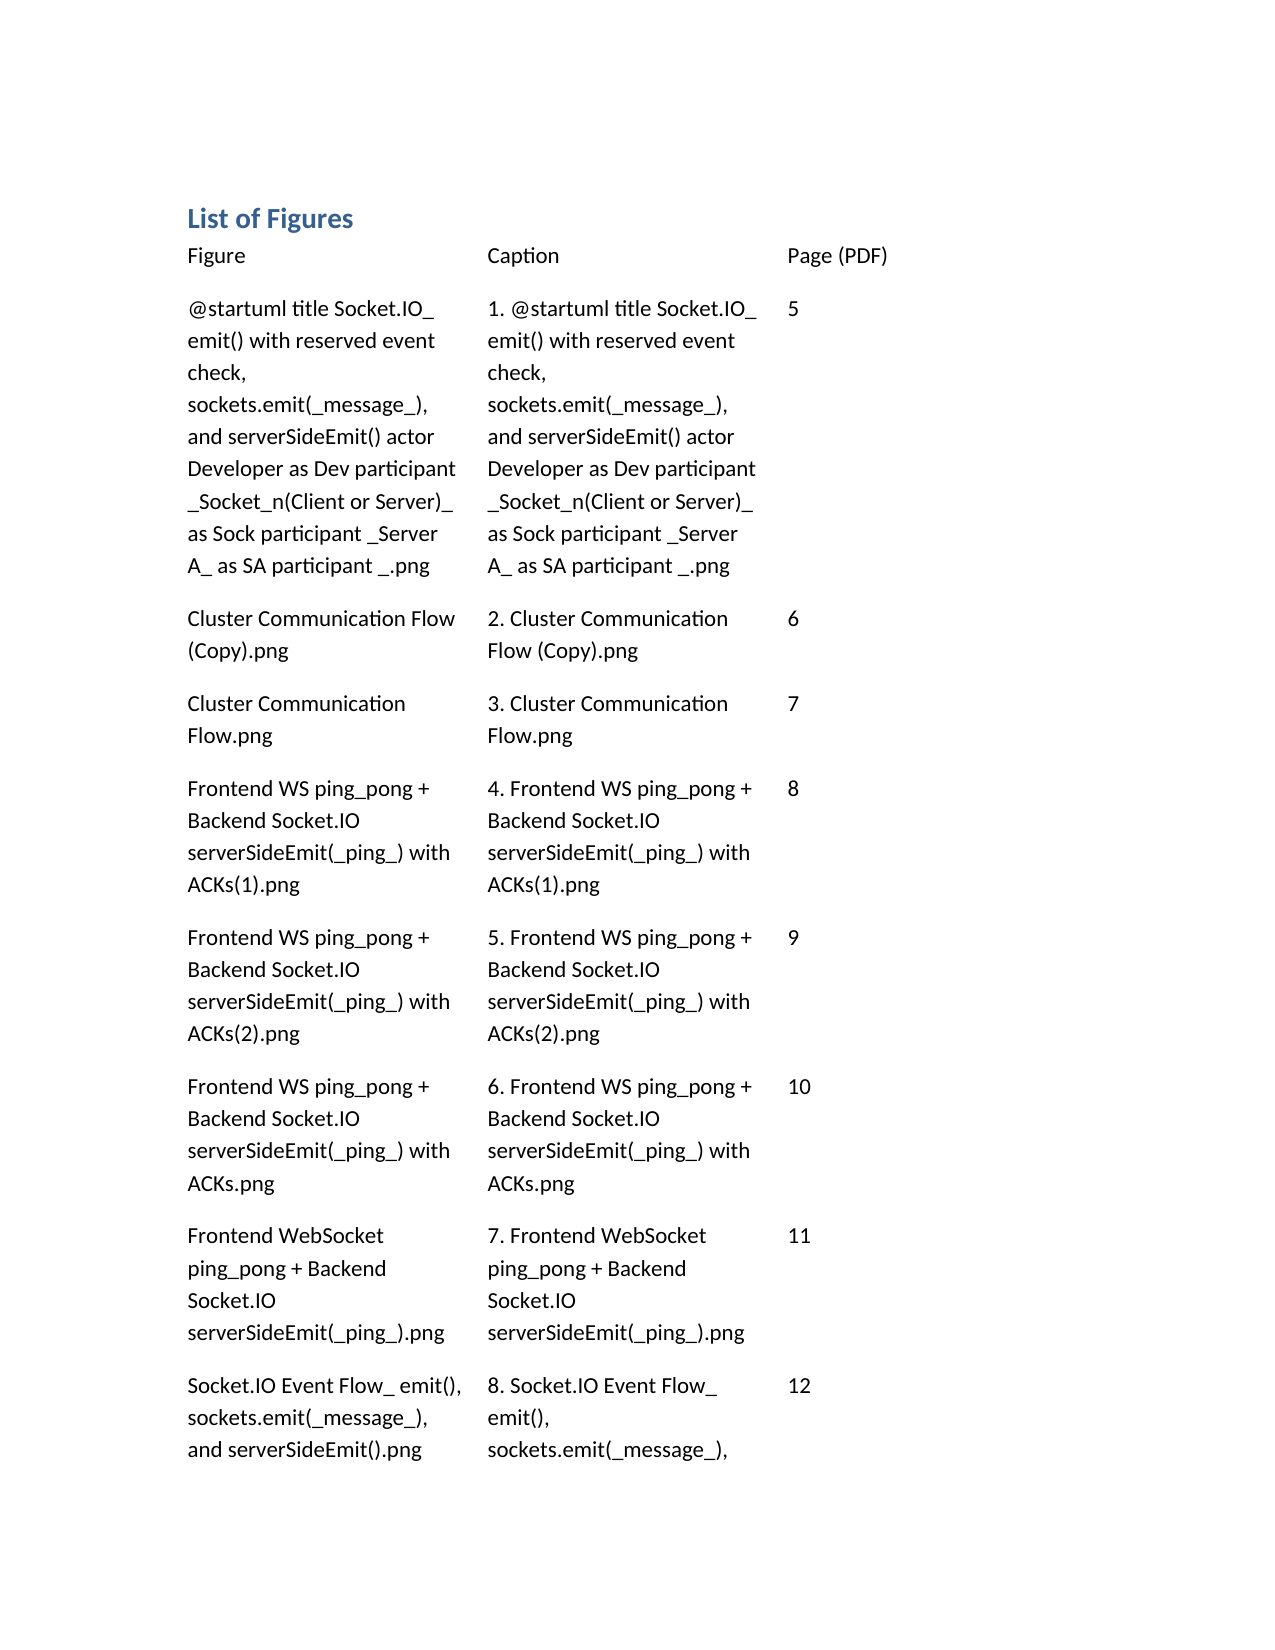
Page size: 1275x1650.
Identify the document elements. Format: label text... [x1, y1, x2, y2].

table_cell 11 [776, 1221, 1076, 1371]
table_cell 6 [776, 604, 1076, 689]
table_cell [476, 1371, 776, 1488]
table_cell Frontend WS ping_pong + Backend Socket.IO serverSideEmit(_ping_) with ACKs.png [176, 1072, 476, 1221]
table_cell 9 [776, 923, 1076, 1072]
table_cell @startuml title Socket.IO_ emit() with reserved event check, sockets.emit(_message_), and serverSideEmit() actor Developer as Dev participant _Socket_n(Client or Server)_ as Sock participant _Server A_ as SA participant _.png [176, 294, 476, 604]
table_cell 4. Frontend WS ping_pong + Backend Socket.IO serverSideEmit(_ping_) with ACKs(1).png [476, 774, 776, 923]
table_header Page (PDF) [776, 241, 1076, 294]
table_header Figure [176, 241, 476, 294]
table_cell 10 [776, 1072, 1076, 1221]
table_cell 12 [776, 1371, 1076, 1488]
table_cell 3. Cluster Communication Flow.png [476, 689, 776, 774]
table_cell 8 [776, 774, 1076, 923]
table_cell 6. Frontend WS ping_pong + Backend Socket.IO serverSideEmit(_ping_) with ACKs.png [476, 1072, 776, 1221]
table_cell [176, 1371, 476, 1488]
table_cell Cluster Communication Flow (Copy).png [176, 604, 476, 689]
table_cell Cluster Communication Flow.png [176, 689, 476, 774]
table_cell 5. Frontend WS ping_pong + Backend Socket.IO serverSideEmit(_ping_) with ACKs(2).png [476, 923, 776, 1072]
table_cell 1. @startuml title Socket.IO_ emit() with reserved event check, sockets.emit(_message_), and serverSideEmit() actor Developer as Dev participant _Socket_n(Client or Server)_ as Sock participant _Server A_ as SA participant _.png [476, 294, 776, 604]
table_cell 7. Frontend WebSocket ping_pong + Backend Socket.IO serverSideEmit(_ping_).png [476, 1221, 776, 1371]
table_cell 2. Cluster Communication Flow (Copy).png [476, 604, 776, 689]
table_cell 7 [776, 689, 1076, 774]
table_header Caption [476, 241, 776, 294]
table_cell Frontend WS ping_pong + Backend Socket.IO serverSideEmit(_ping_) with ACKs(2).png [176, 923, 476, 1072]
subtitle List of Figures [187, 200, 1087, 236]
table_cell Frontend WS ping_pong + Backend Socket.IO serverSideEmit(_ping_) with ACKs(1).png [176, 774, 476, 923]
table_cell Frontend WebSocket ping_pong + Backend Socket.IO serverSideEmit(_ping_).png [176, 1221, 476, 1371]
table_cell 5 [776, 294, 1076, 604]
